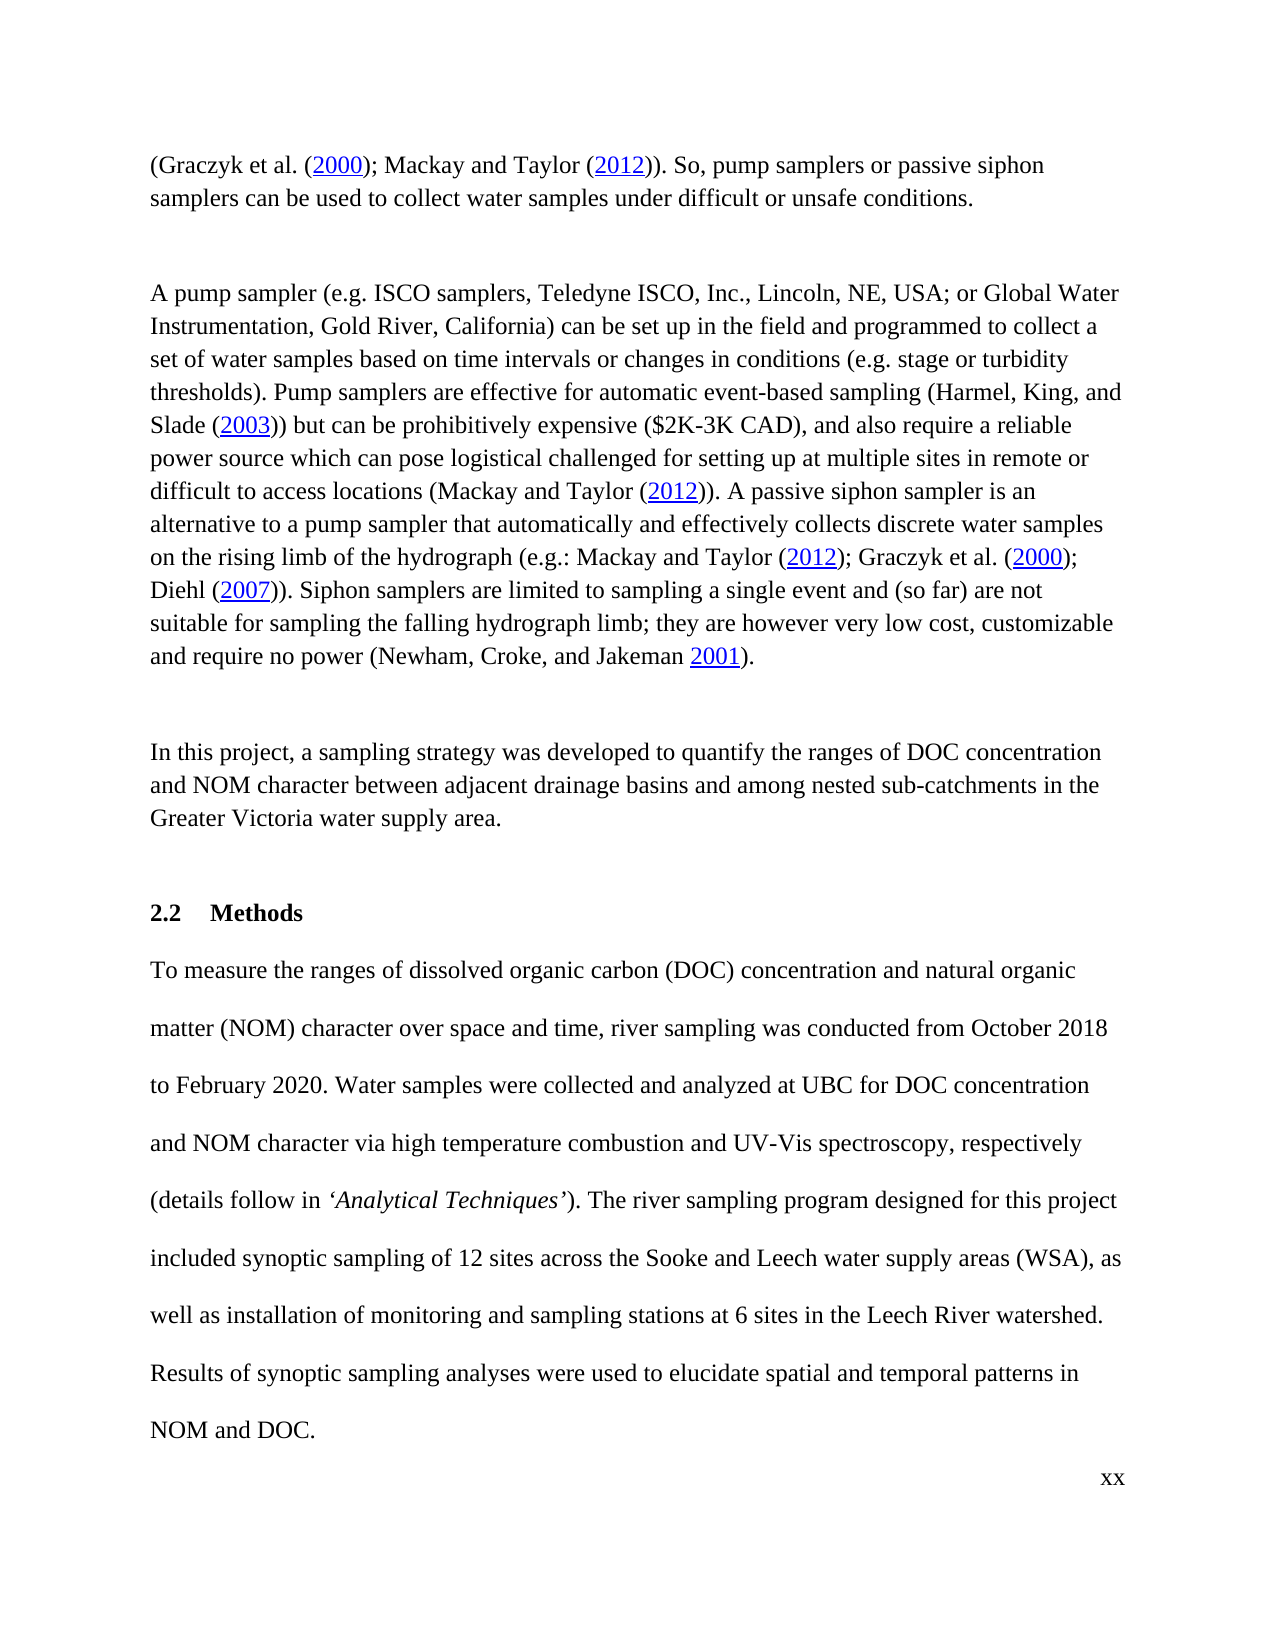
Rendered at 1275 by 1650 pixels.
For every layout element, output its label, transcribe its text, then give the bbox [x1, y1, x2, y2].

text In this project, a sampling strategy was developed to quantify the ranges of DOC concentration and NOM character between adjacent drainage basins and among nested sub-catchments in the Greater Victoria water supply area. [150, 737, 1125, 831]
text A pump sampler (e.g. ISCO samplers, Teledyne ISCO, Inc., Lincoln, NE, USA; or Global Water Instrumentation, Gold River, California) can be set up in the field and programmed to collect a set of water samples based on time intervals or changes in conditions (e.g. stage or turbidity thresholds). Pump samplers are effective for automatic event-based sampling (Harmel, King, and Slade (2003)) but can be prohibitively expensive ($2K-3K CAD), and also require a reliable power source which can pose logistical challenged for setting up at multiple sites in remote or difficult to access locations (Mackay and Taylor (2012)). A passive siphon sampler is an alternative to a pump sampler that automatically and effectively collects discrete water samples on the rising limb of the hydrograph (e.g.: Mackay and Taylor (2012); Graczyk et al. (2000); Diehl (2007)). Siphon samplers are limited to sampling a single event and (so far) are not suitable for sampling the falling hydrograph limb; they are however very low cost, customizable and require no power (Newham, Croke, and Jakeman 2001). [150, 278, 1125, 670]
subtitle Methods [150, 898, 1125, 927]
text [150, 150, 1125, 212]
